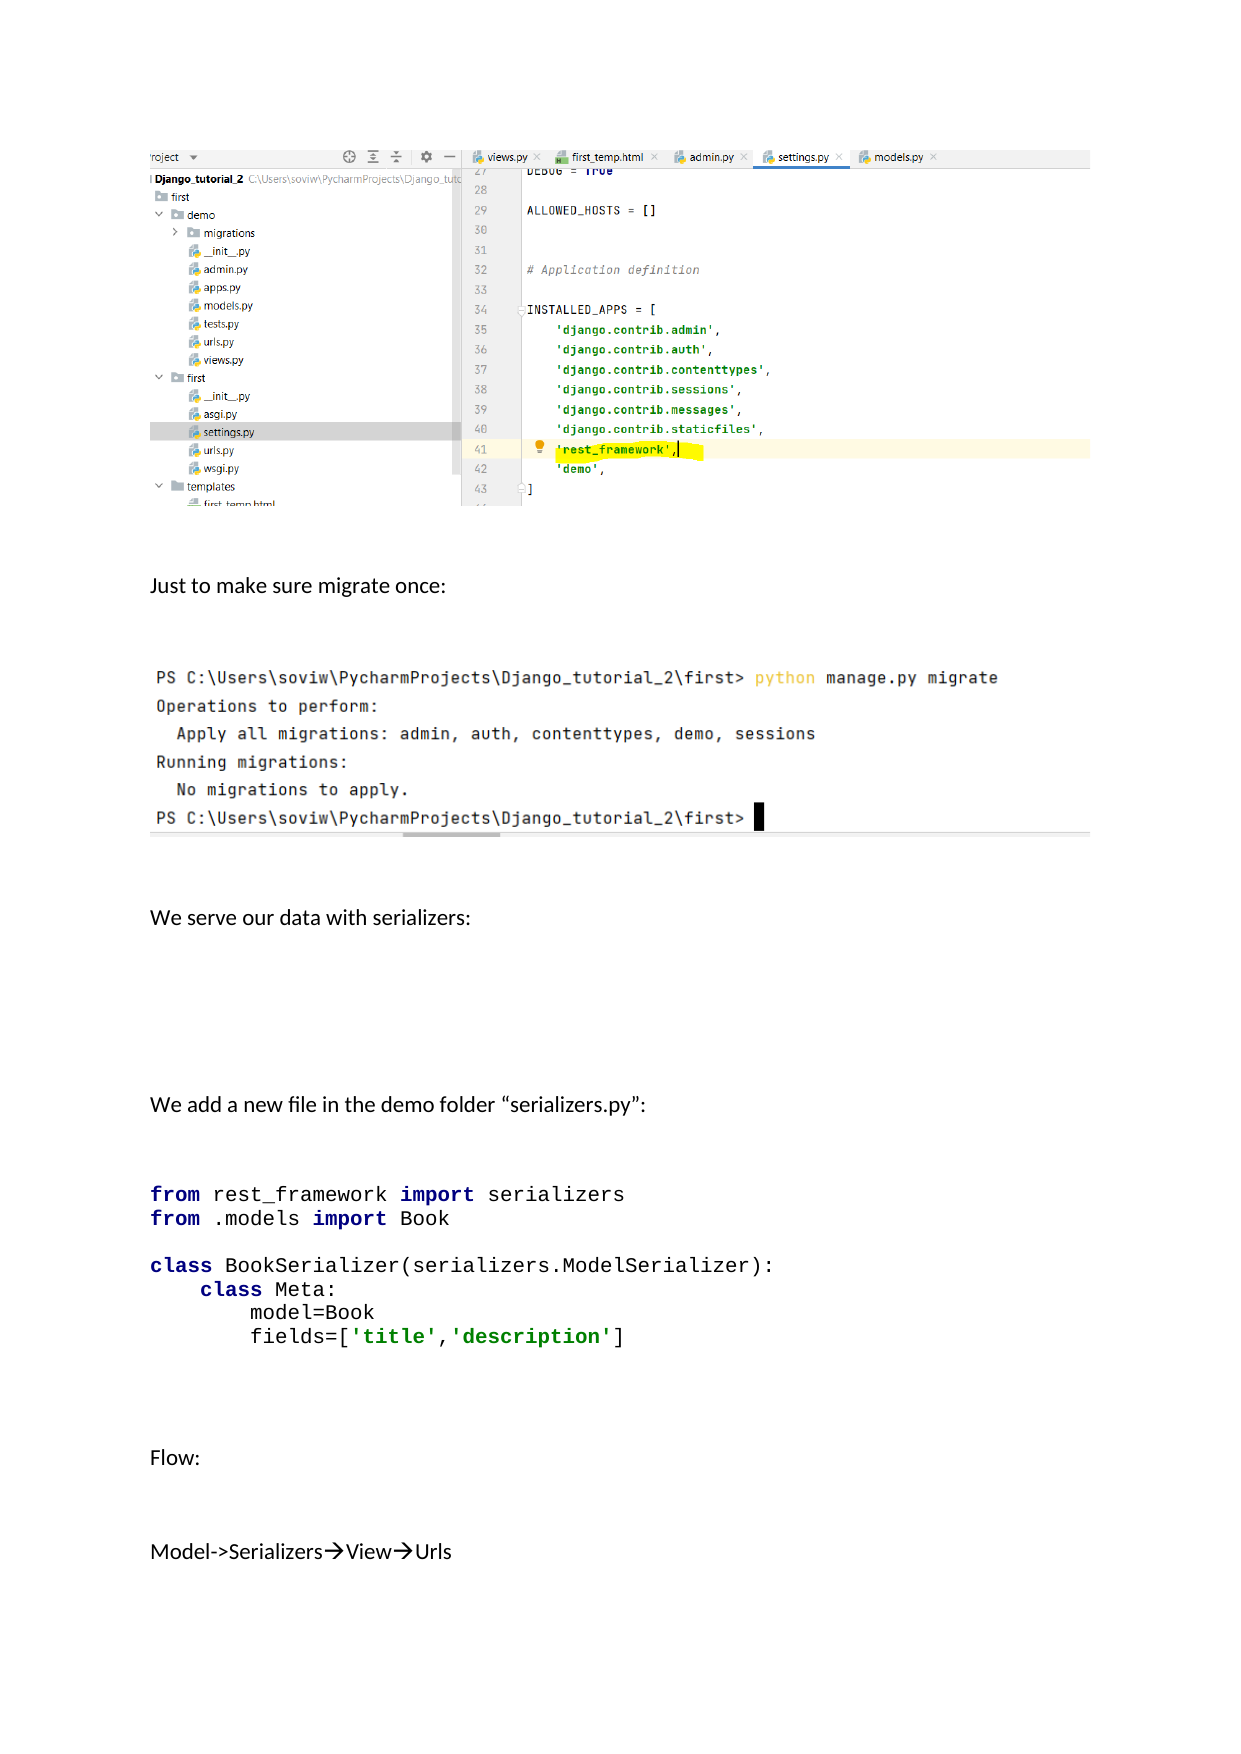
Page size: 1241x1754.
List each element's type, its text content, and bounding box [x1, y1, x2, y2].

text Model->SerializersViewUrls [150, 1537, 1090, 1565]
picture [150, 664, 1091, 837]
picture [150, 150, 1091, 506]
text from rest_framework import serializers from .models import Book class BookSerializer(serializers.ModelSerializer): class Meta: model=Book fields=['title','description'] [150, 1184, 1090, 1349]
text We add a new file in the demo folder “serializers.py”: [150, 1090, 1090, 1118]
text Flow: [150, 1443, 1090, 1471]
text Just to make sure migrate once: [150, 571, 1090, 599]
text We serve our data with serializers: [150, 903, 1090, 931]
